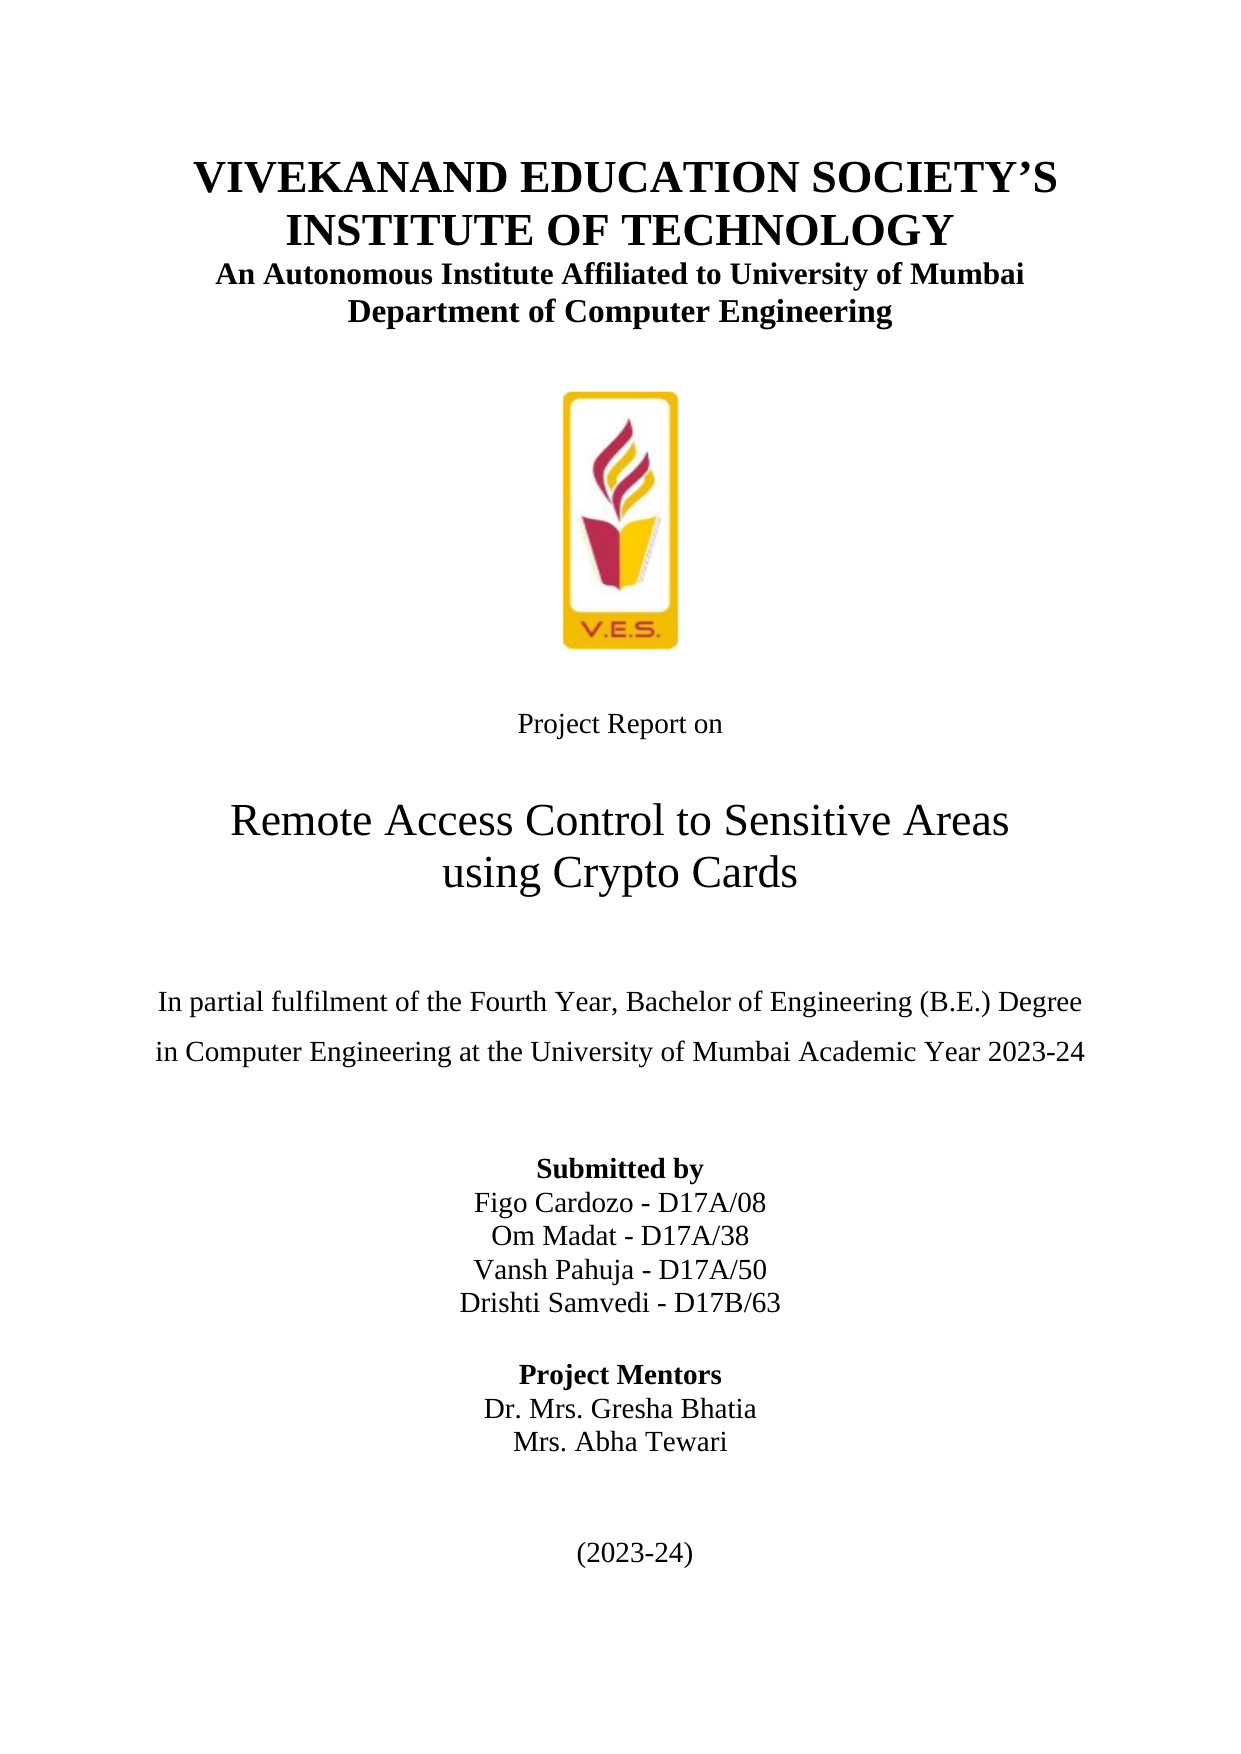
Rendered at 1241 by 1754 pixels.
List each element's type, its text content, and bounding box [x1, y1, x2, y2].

text An Autonomous Institute Affiliated to University of Mumbai [150, 255, 1090, 291]
text using Crypto Cards [150, 845, 1090, 897]
text Department of Computer Engineering [150, 291, 1090, 330]
picture [557, 387, 683, 654]
text Mrs. Abha Tewari [150, 1424, 1090, 1458]
text Project Report on [150, 706, 1090, 739]
text Drishti Samvedi - D17B/63 [150, 1286, 1090, 1319]
text VIVEKANAND EDUCATION SOCIETY’S INSTITUTE OF TECHNOLOGY [150, 150, 1090, 255]
text Figo Cardozo - D17A/08 [150, 1185, 1090, 1218]
text Project Mentors [150, 1357, 1090, 1391]
text Om Madat - D17A/38 [150, 1218, 1090, 1252]
text Dr. Mrs. Gresha Bhatia [150, 1391, 1090, 1424]
text (2023-24) [150, 1535, 1090, 1568]
text In partial fulfilment of the Fourth Year, Bachelor of Engineering (B.E.) Degree in Computer Engineering at the University of Mumbai Academic Year 2023-24 [150, 984, 1090, 1068]
text Remote Access Control to Sensitive Areas [150, 792, 1090, 845]
text Vansh Pahuja - D17A/50 [150, 1252, 1090, 1286]
text Submitted by [150, 1151, 1090, 1185]
